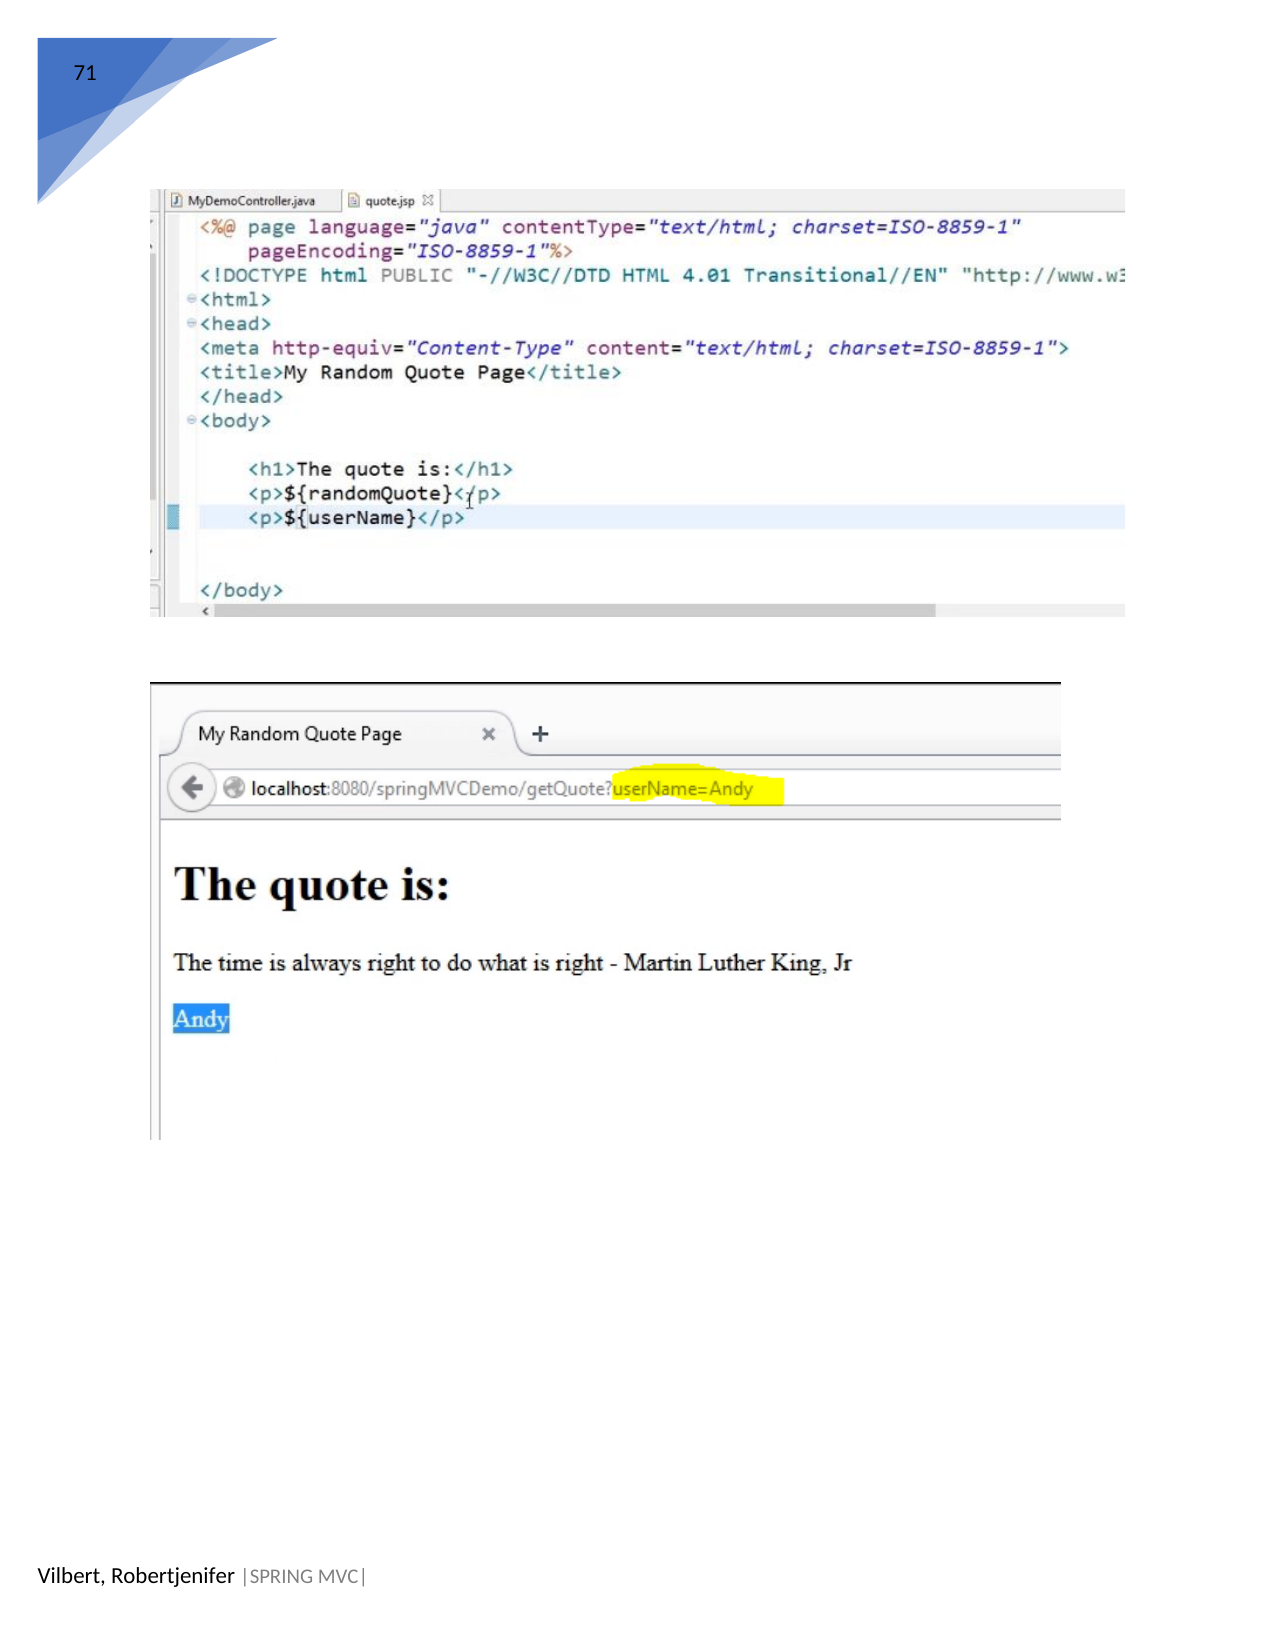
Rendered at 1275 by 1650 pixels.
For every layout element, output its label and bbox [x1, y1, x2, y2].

picture [150, 682, 1061, 1140]
picture [37, 37, 1125, 617]
